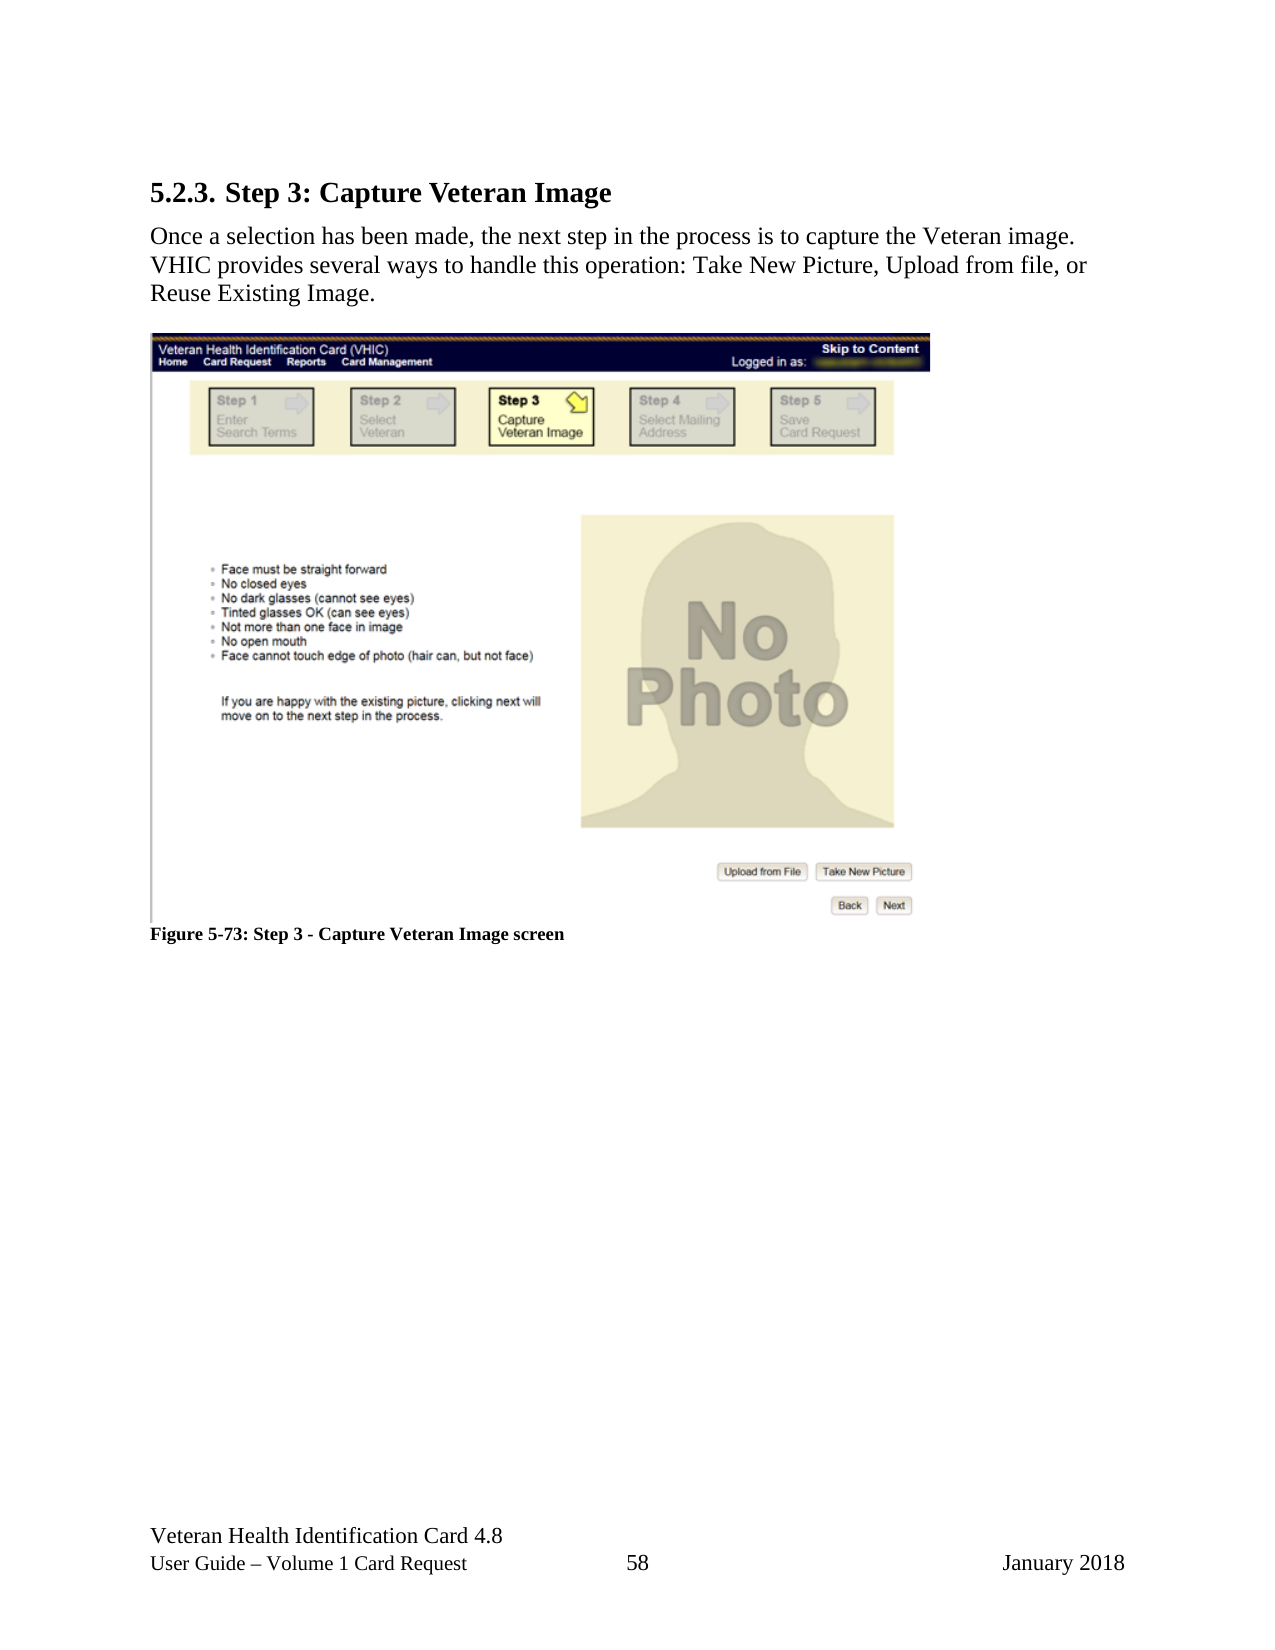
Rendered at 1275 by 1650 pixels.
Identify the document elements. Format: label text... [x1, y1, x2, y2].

picture [150, 333, 930, 923]
subtitle Step 3: Capture Veteran Image [150, 175, 1125, 208]
text Once a selection has been made, the next step in the process is to capture the Veteran image. VHIC provides several ways to handle this operation: Take New Picture, Upload from file, or Reuse Existing Image. [150, 221, 1125, 307]
